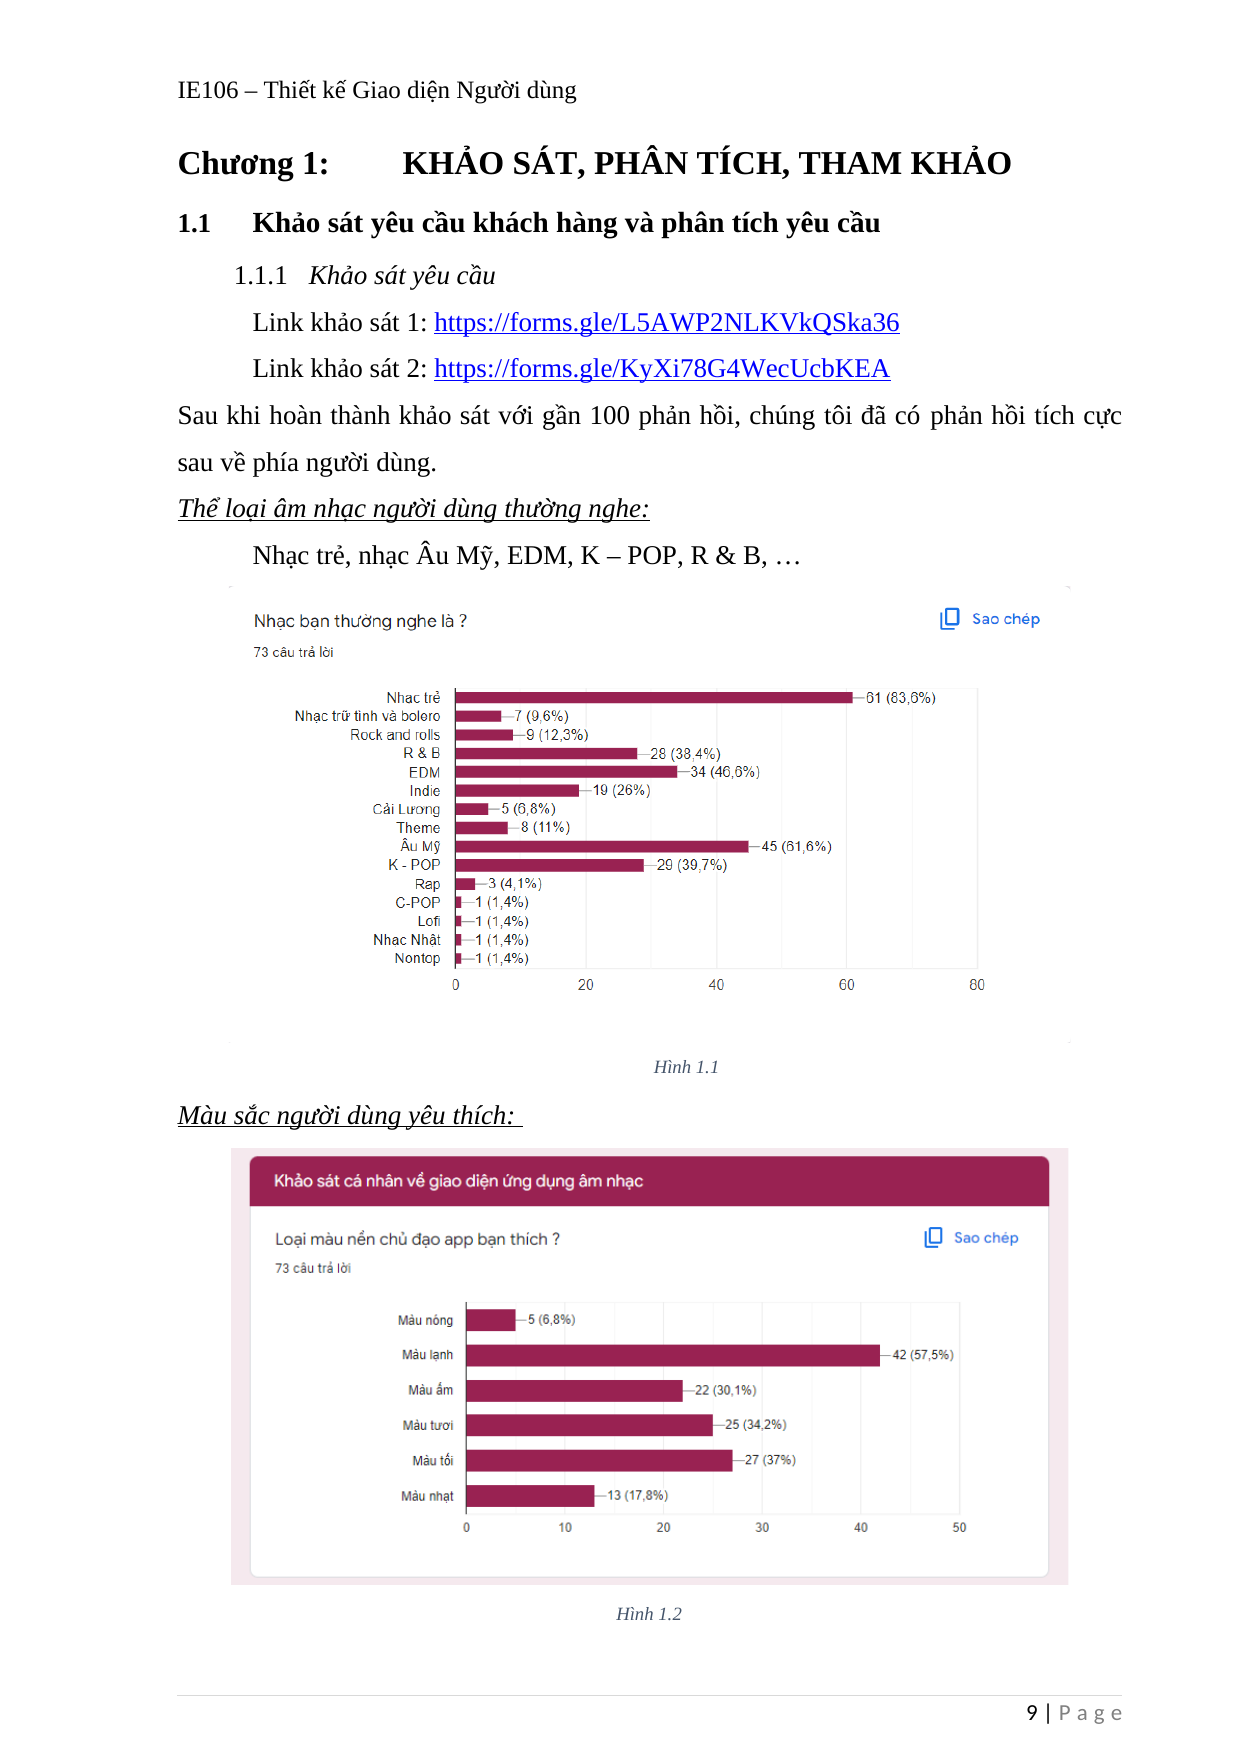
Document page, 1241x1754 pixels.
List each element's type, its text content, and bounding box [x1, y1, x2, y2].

text Link khảo sát 2: https://forms.gle/KyXi78G4WecUcbKEA [177, 353, 1122, 384]
text Hình 1.1 [177, 1056, 1122, 1078]
text Hình 1.2 [177, 1603, 1122, 1625]
picture [228, 586, 1071, 1043]
text Màu sắc người dùng yêu thích: [177, 1099, 1122, 1130]
subtitle Khảo sát yêu cầu khách hàng và phân tích yêu cầu [177, 205, 1122, 238]
subtitle Khảo sát yêu cầu [233, 259, 1122, 290]
text Thể loại âm nhạc người dùng thường nghe: [177, 493, 1122, 524]
text Nhạc trẻ, nhạc Âu Mỹ, EDM, K – POP, R & B, … [177, 539, 1122, 570]
text Sau khi hoàn thành khảo sát với gần 100 phản hồi, chúng tôi đã có phản hồi tích cực sau về phía người dùng. [177, 399, 1122, 477]
picture [231, 1148, 1069, 1585]
text Link khảo sát 1: https://forms.gle/L5AWP2NLKVkQSka36 [177, 306, 1122, 337]
subtitle KHẢO SÁT, PHÂN TÍCH, THAM KHẢO [177, 143, 1122, 181]
